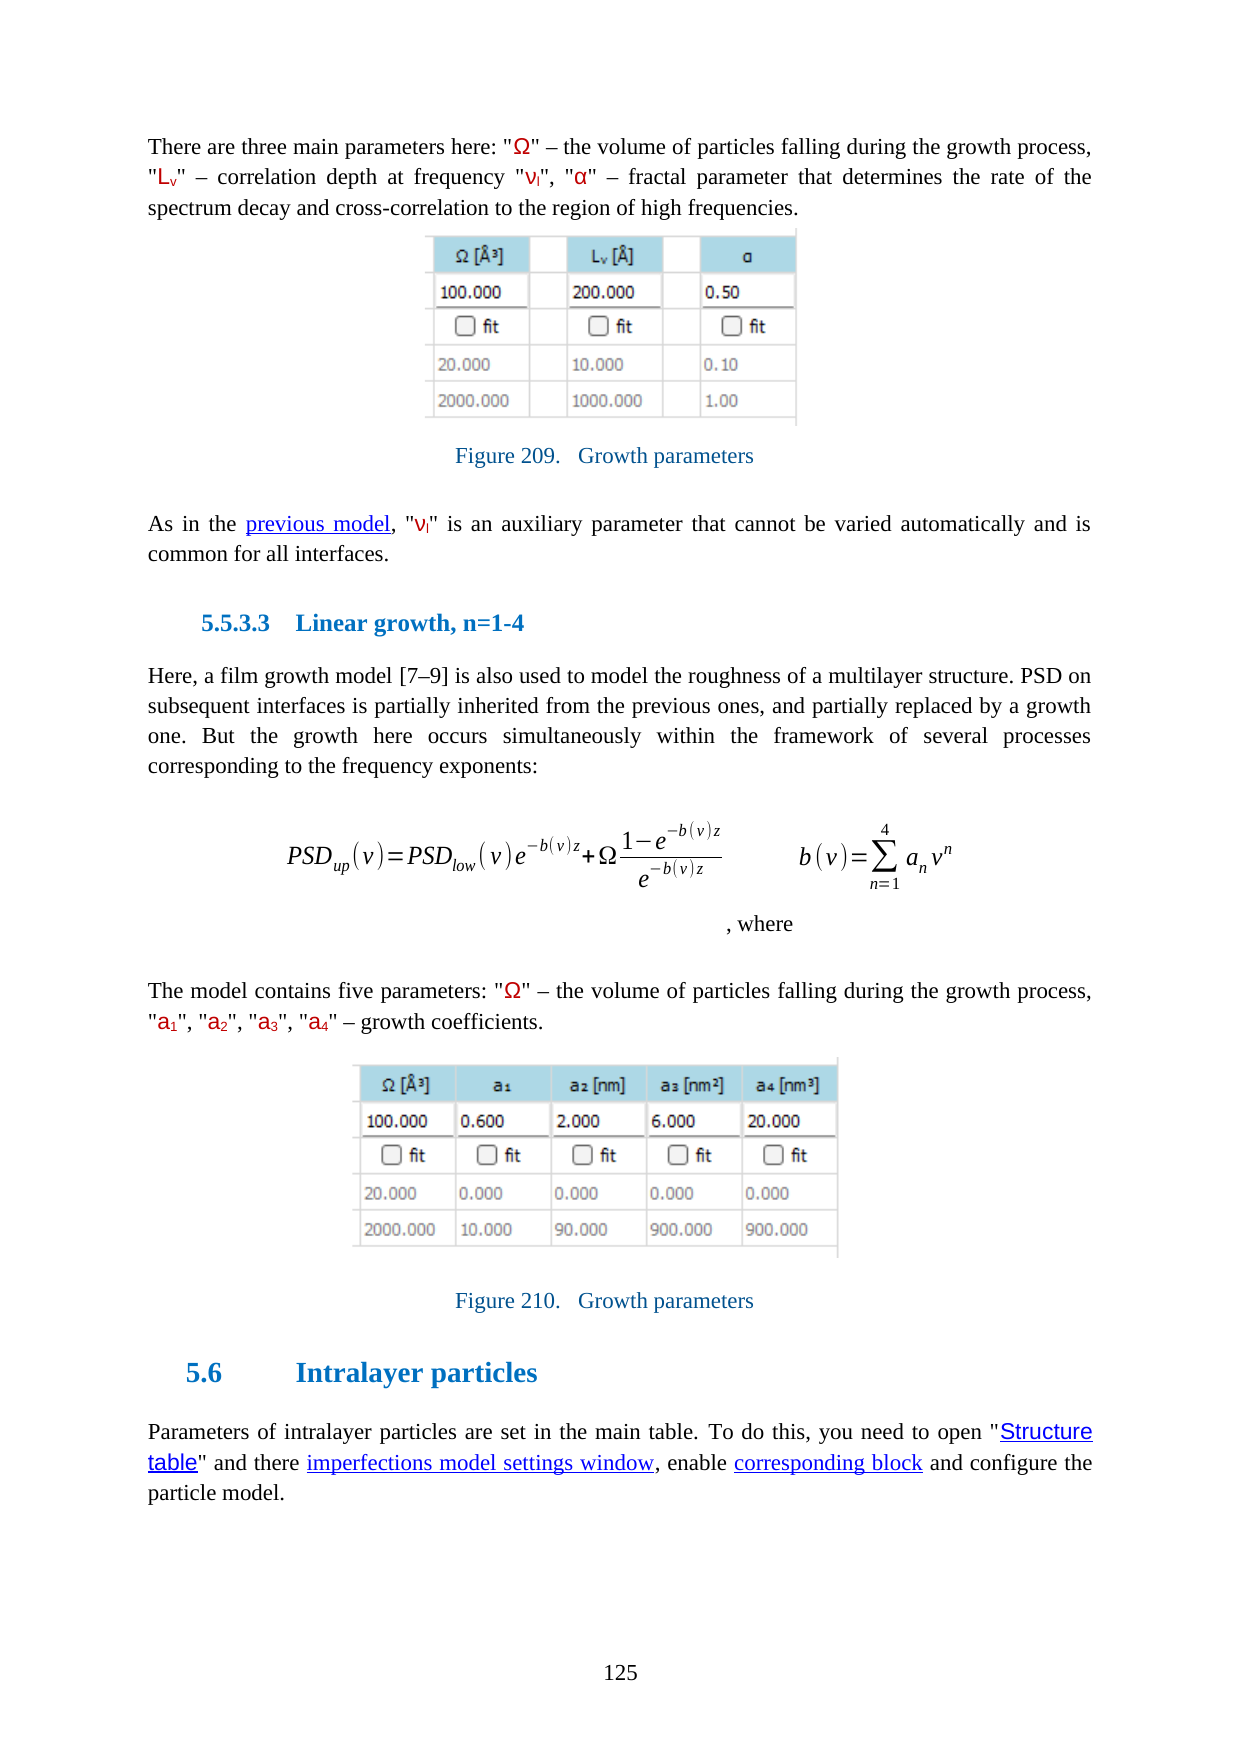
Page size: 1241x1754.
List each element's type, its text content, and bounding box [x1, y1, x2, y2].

picture [352, 1057, 845, 1258]
text As in the previous model, "νl" is an auxiliary parameter that cannot be varied automatically and is common for all interfaces. [148, 510, 1093, 567]
subtitle Intralayer particles [155, 1355, 1093, 1388]
text There are three main parameters here: "Ω" – the volume of particles falling during the growth process, "Lv" – correlation depth at frequency "νl", "α" – fractal parameter that determines the rate of the spectrum decay and cross-correlation to the region of high frequencies. [148, 133, 1093, 220]
text , where [148, 820, 1093, 936]
picture [424, 228, 805, 426]
text Here, a film growth model [7–9] is also used to model the roughness of a multilayer structure. PSD on subsequent interfaces is partially inherited from the previous ones, and partially replaced by a growth one. But the growth here occurs simultaneously within the framework of several processes corresponding to the frequency exponents: [148, 662, 1093, 779]
subtitle Linear growth, n=1-4 [201, 608, 1093, 637]
text Parameters of intralayer particles are set in the main table. To do this, you need to open "Structure table" and there imperfections model settings window, enable corresponding block and configure the particle model. [148, 1418, 1093, 1505]
text The model contains five parameters: "Ω" – the volume of particles falling during the growth process, "a1", "a2", "a3", "a4" – growth coefficients. [148, 977, 1093, 1034]
